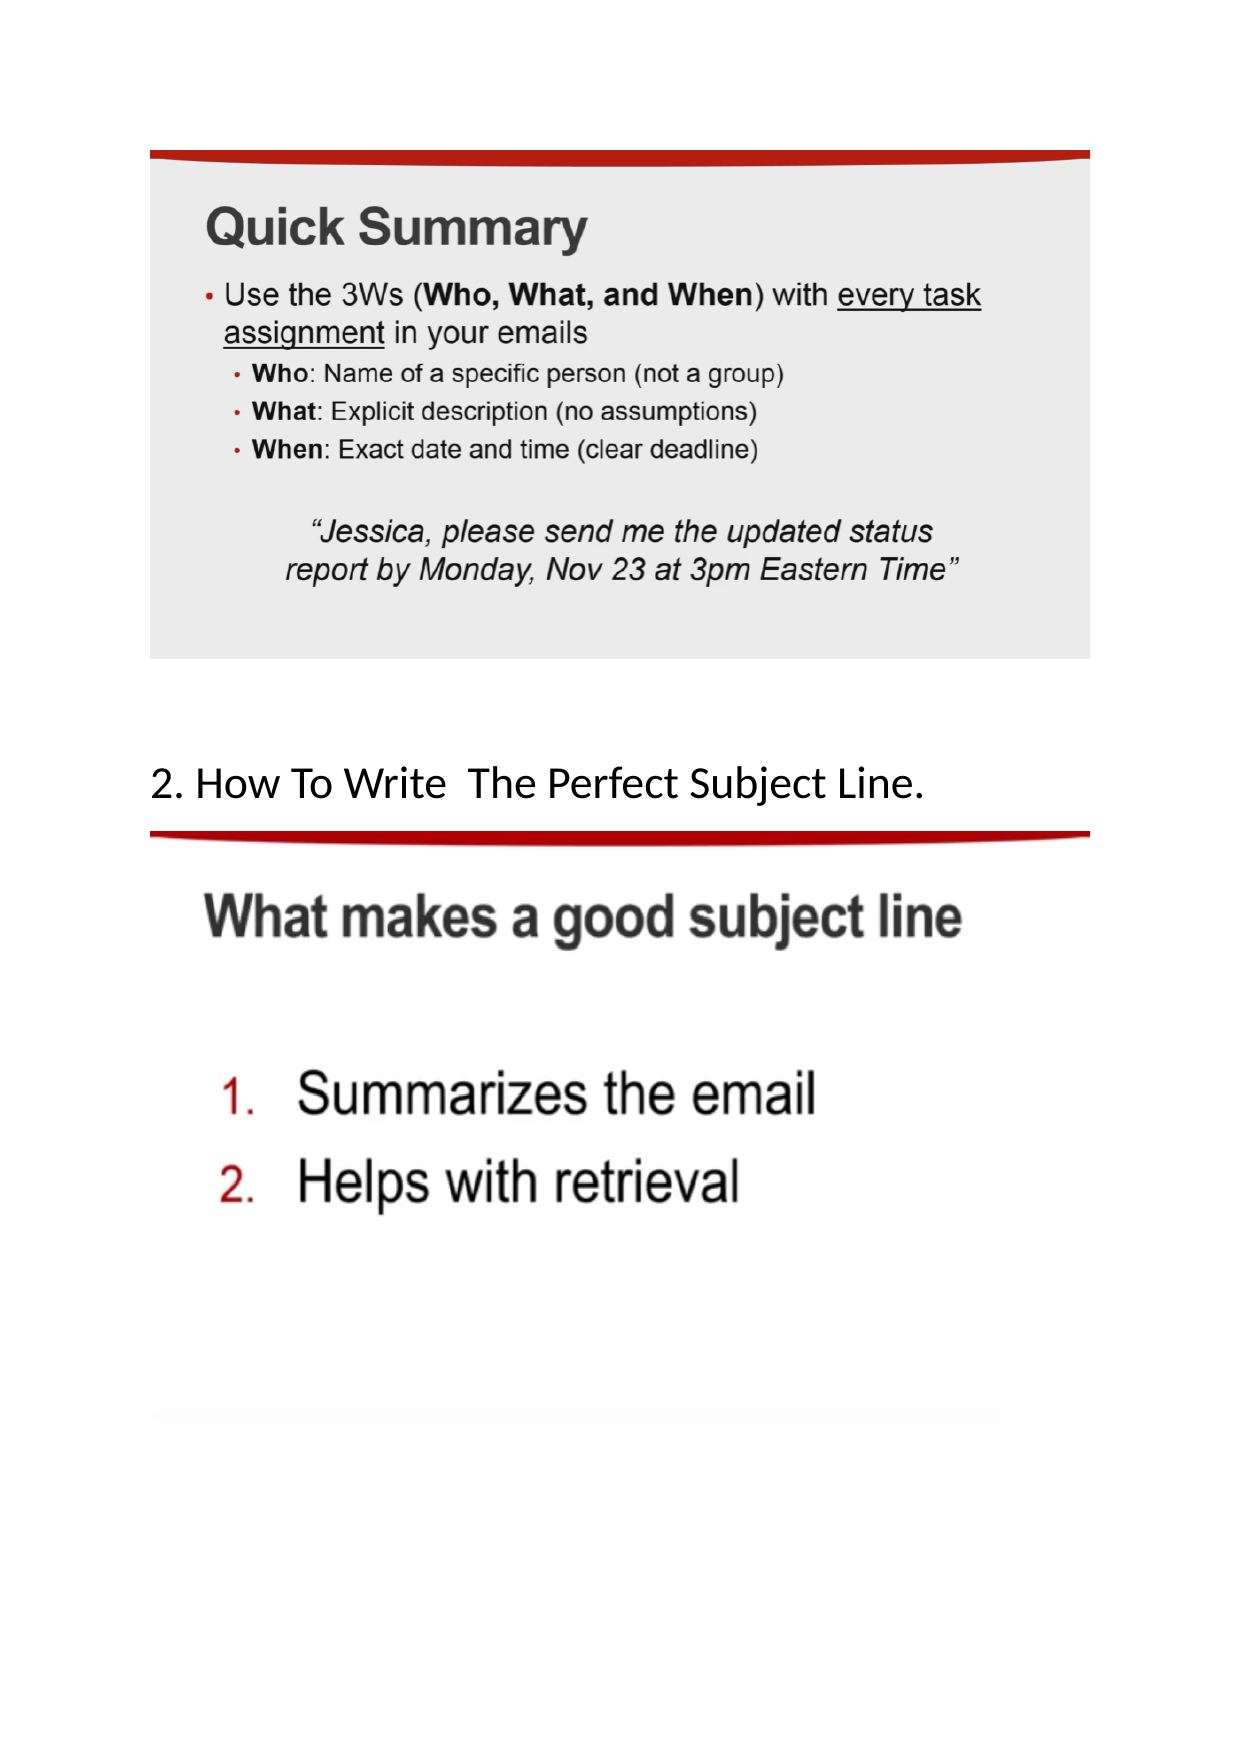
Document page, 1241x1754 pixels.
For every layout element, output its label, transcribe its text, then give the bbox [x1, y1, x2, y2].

picture [150, 831, 1091, 1420]
picture [150, 150, 1091, 659]
text 2. How To Write The Perfect Subject Line. [150, 754, 1090, 810]
